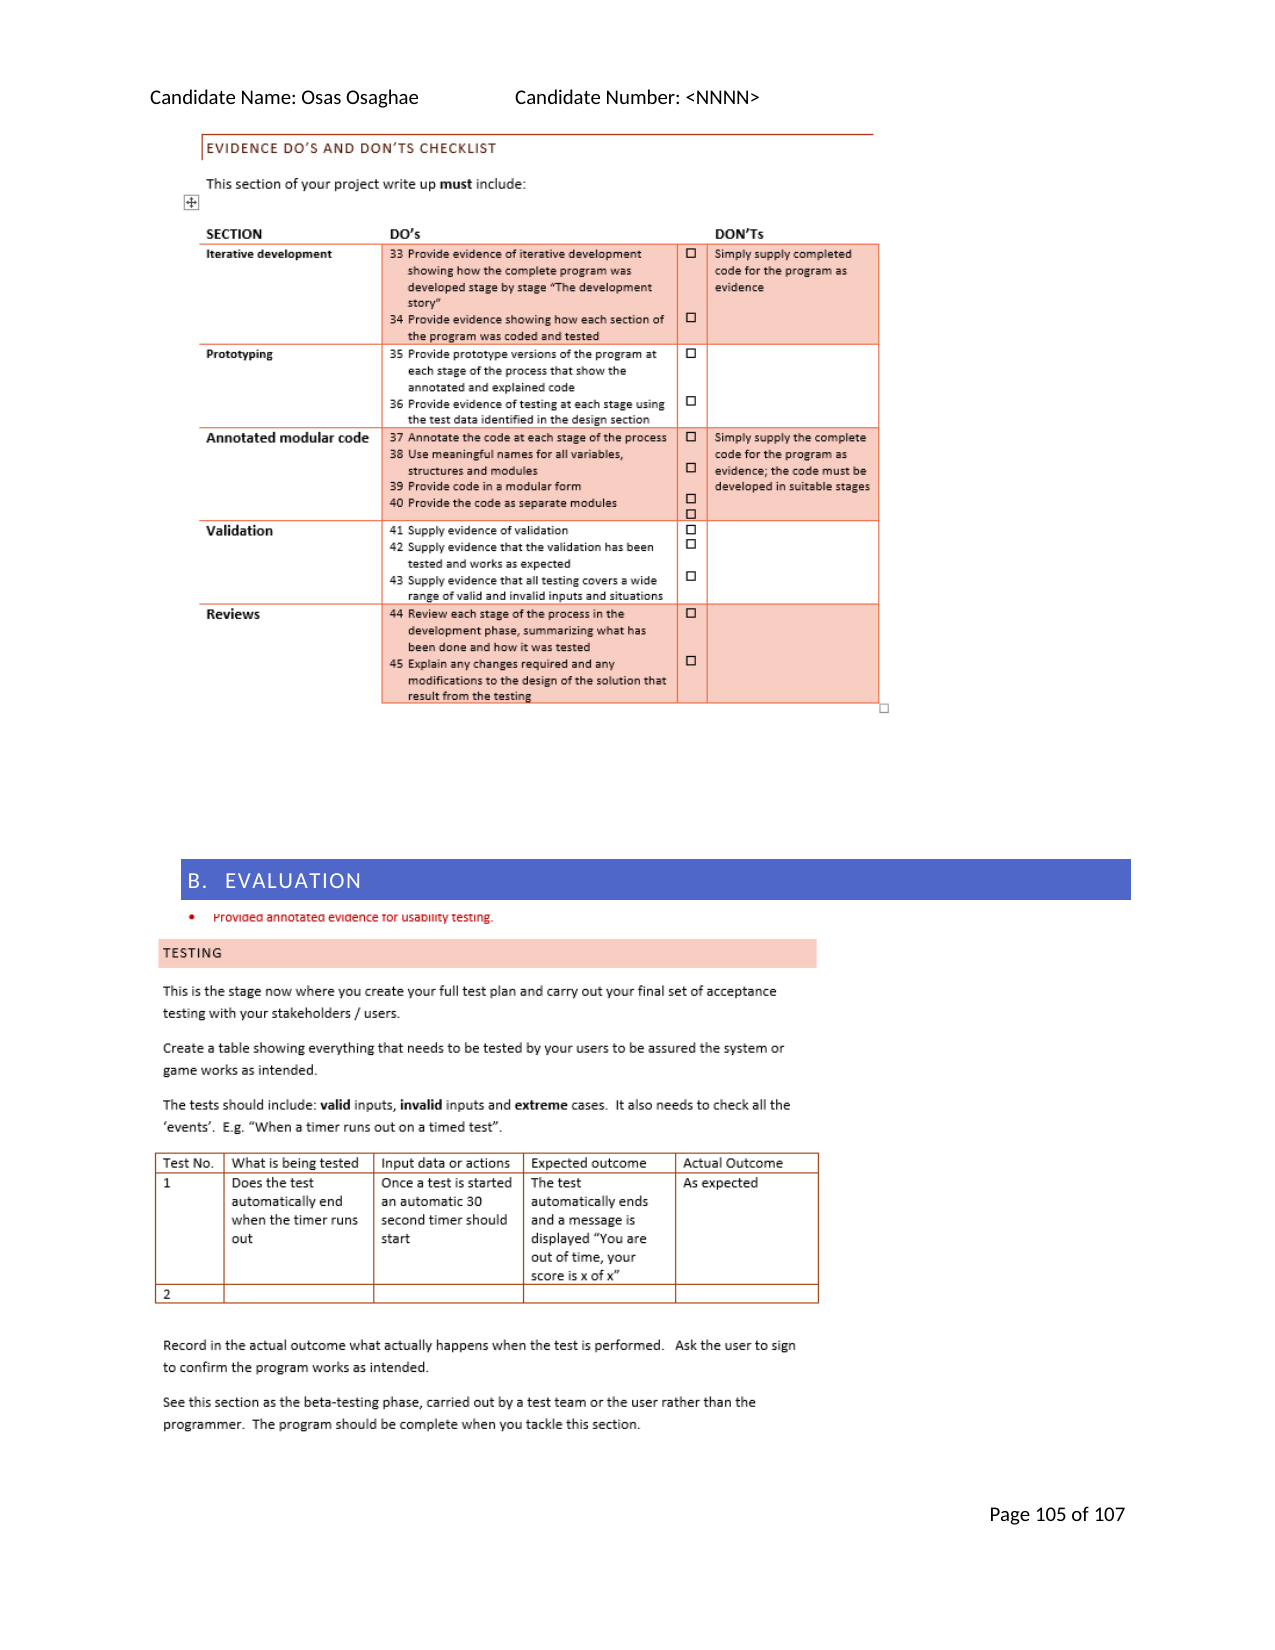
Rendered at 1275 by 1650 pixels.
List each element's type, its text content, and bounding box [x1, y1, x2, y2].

picture [150, 109, 893, 797]
picture [150, 914, 842, 1455]
subtitle Evaluation [188, 866, 1125, 894]
